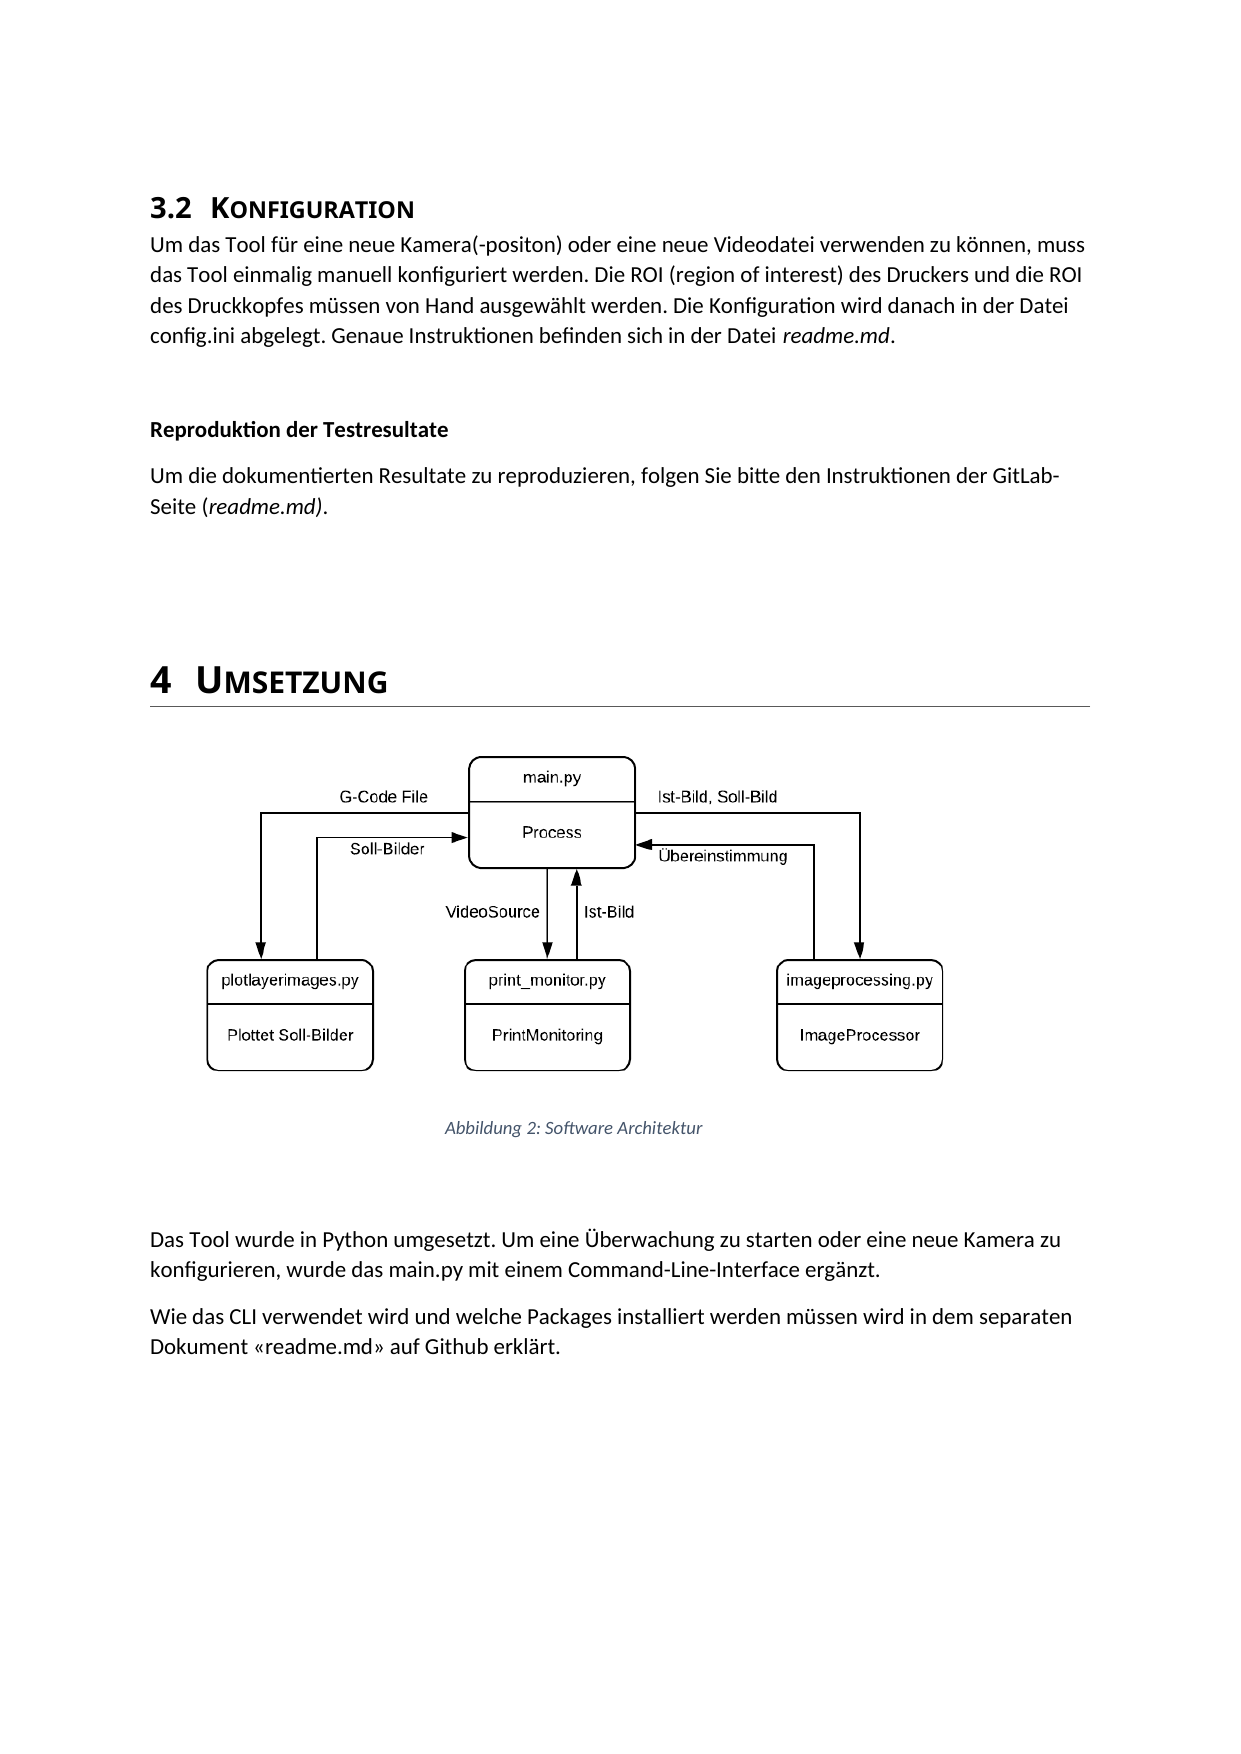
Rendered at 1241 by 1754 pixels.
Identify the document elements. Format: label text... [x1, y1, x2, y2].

text Das Tool wurde in Python umgesetzt. Um eine Überwachung zu starten oder eine neue Kamera zu konfigurieren, wurde das main.py mit einem Command-Line-Interface ergänzt. [150, 1225, 1090, 1283]
picture [150, 721, 999, 1106]
text Wie das CLI verwendet wird und welche Packages installiert werden müssen wird in dem separaten Dokument «readme.md» auf Github erklärt. [150, 1302, 1090, 1360]
text Um die dokumentierten Resultate zu reproduzieren, folgen Sie bitte den Instruktionen der GitLab-Seite (readme.md). [150, 462, 1090, 520]
subtitle Konfiguration [150, 187, 1090, 227]
subtitle Umsetzung [150, 653, 1090, 706]
text Um das Tool für eine neue Kamera(-positon) oder eine neue Videodatei verwenden zu können, muss das Tool einmalig manuell konfiguriert werden. Die ROI (region of interest) des Druckers und die ROI des Druckkopfes müssen von Hand ausgewählt werden. Die Konfiguration wird danach in der Datei config.ini abgelegt. Genaue Instruktionen befinden sich in der Datei readme.md. [150, 230, 1090, 349]
text Reproduktion der Testresultate [150, 415, 1090, 443]
